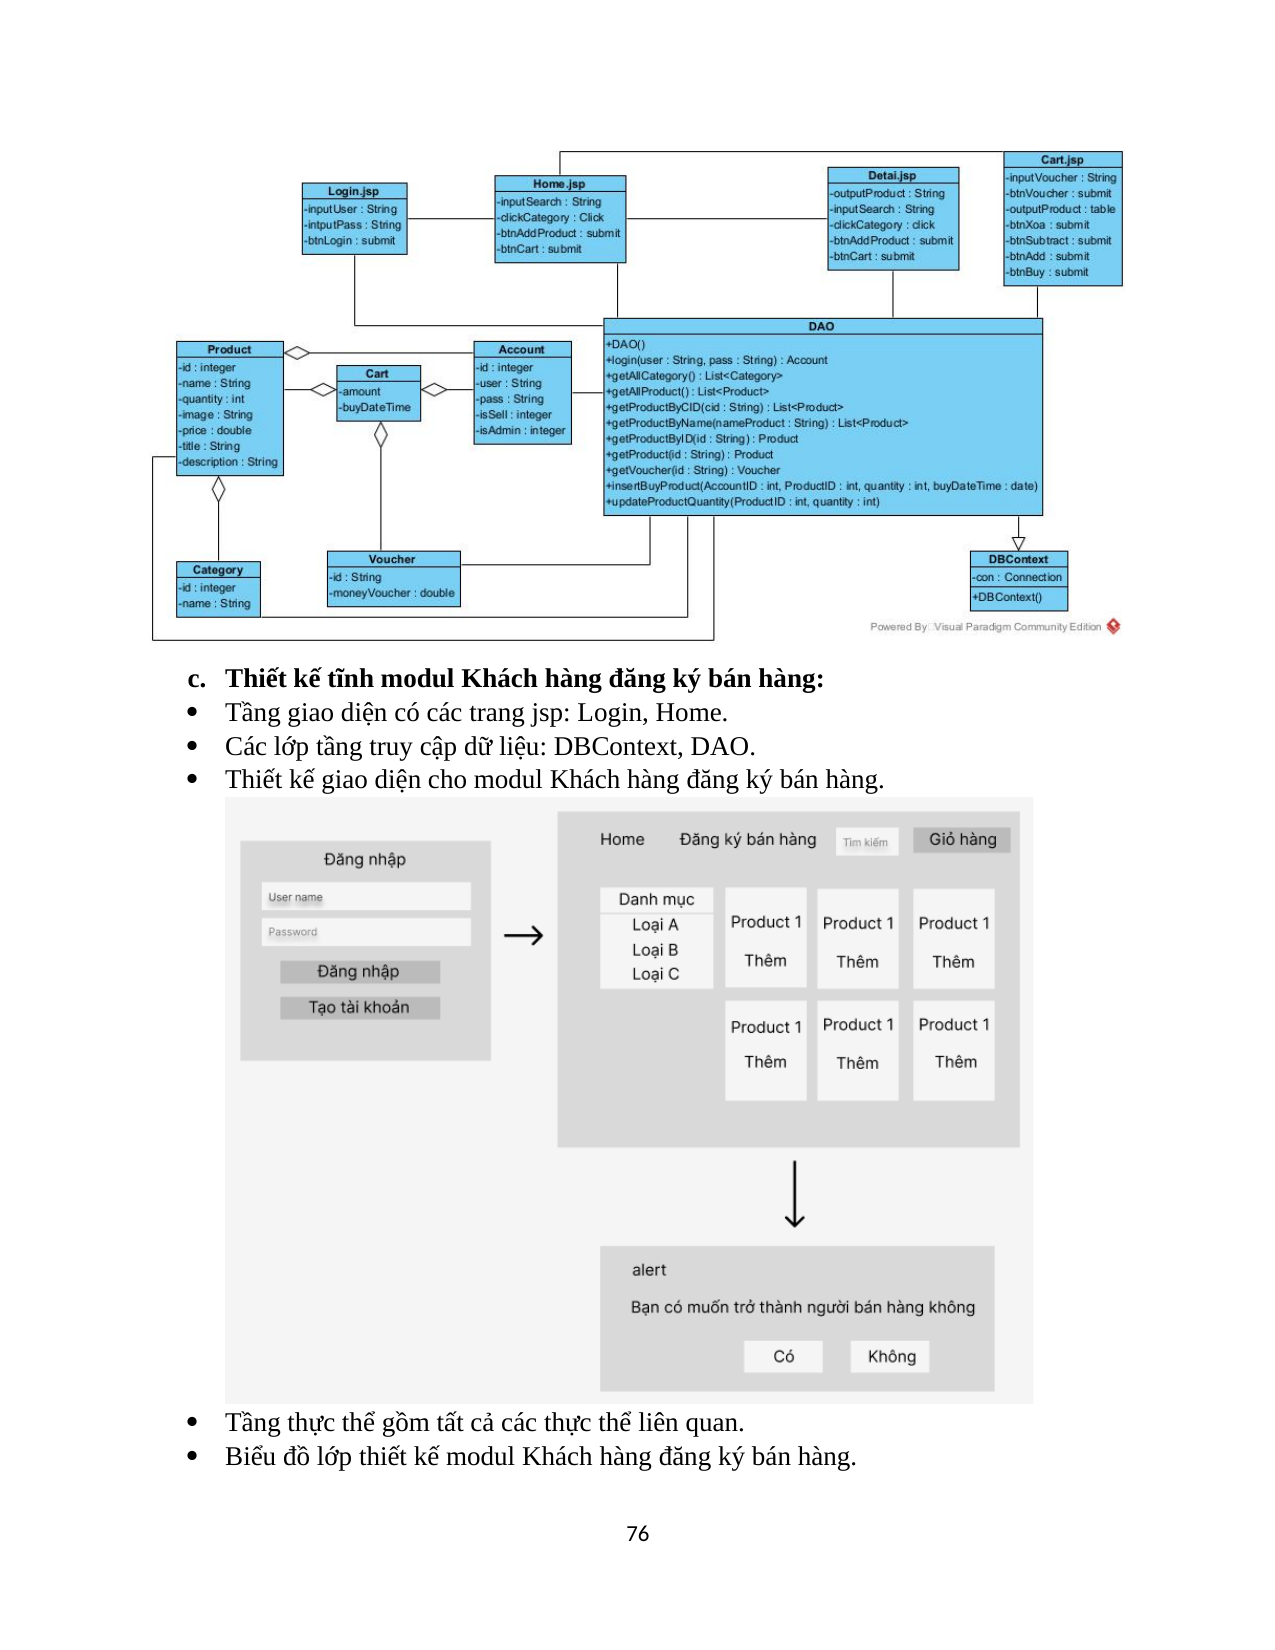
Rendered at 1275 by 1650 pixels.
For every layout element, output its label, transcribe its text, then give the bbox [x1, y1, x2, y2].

list Các lớp tầng truy cập dữ liệu: DBContext, DAO. [187, 730, 1125, 761]
list Tầng thực thể gồm tất cả các thực thể liên quan. [187, 1406, 1125, 1437]
list Tầng giao diện có các trang jsp: Login, Home. [187, 696, 1125, 727]
list Thiết kế giao diện cho modul Khách hàng đăng ký bán hàng. [187, 764, 1125, 795]
list Thiết kế tĩnh modul Khách hàng đăng ký bán hàng: [187, 663, 1125, 694]
picture [225, 797, 1034, 1404]
picture [150, 150, 1125, 644]
list Biểu đồ lớp thiết kế modul Khách hàng đăng ký bán hàng. [187, 1439, 1125, 1471]
